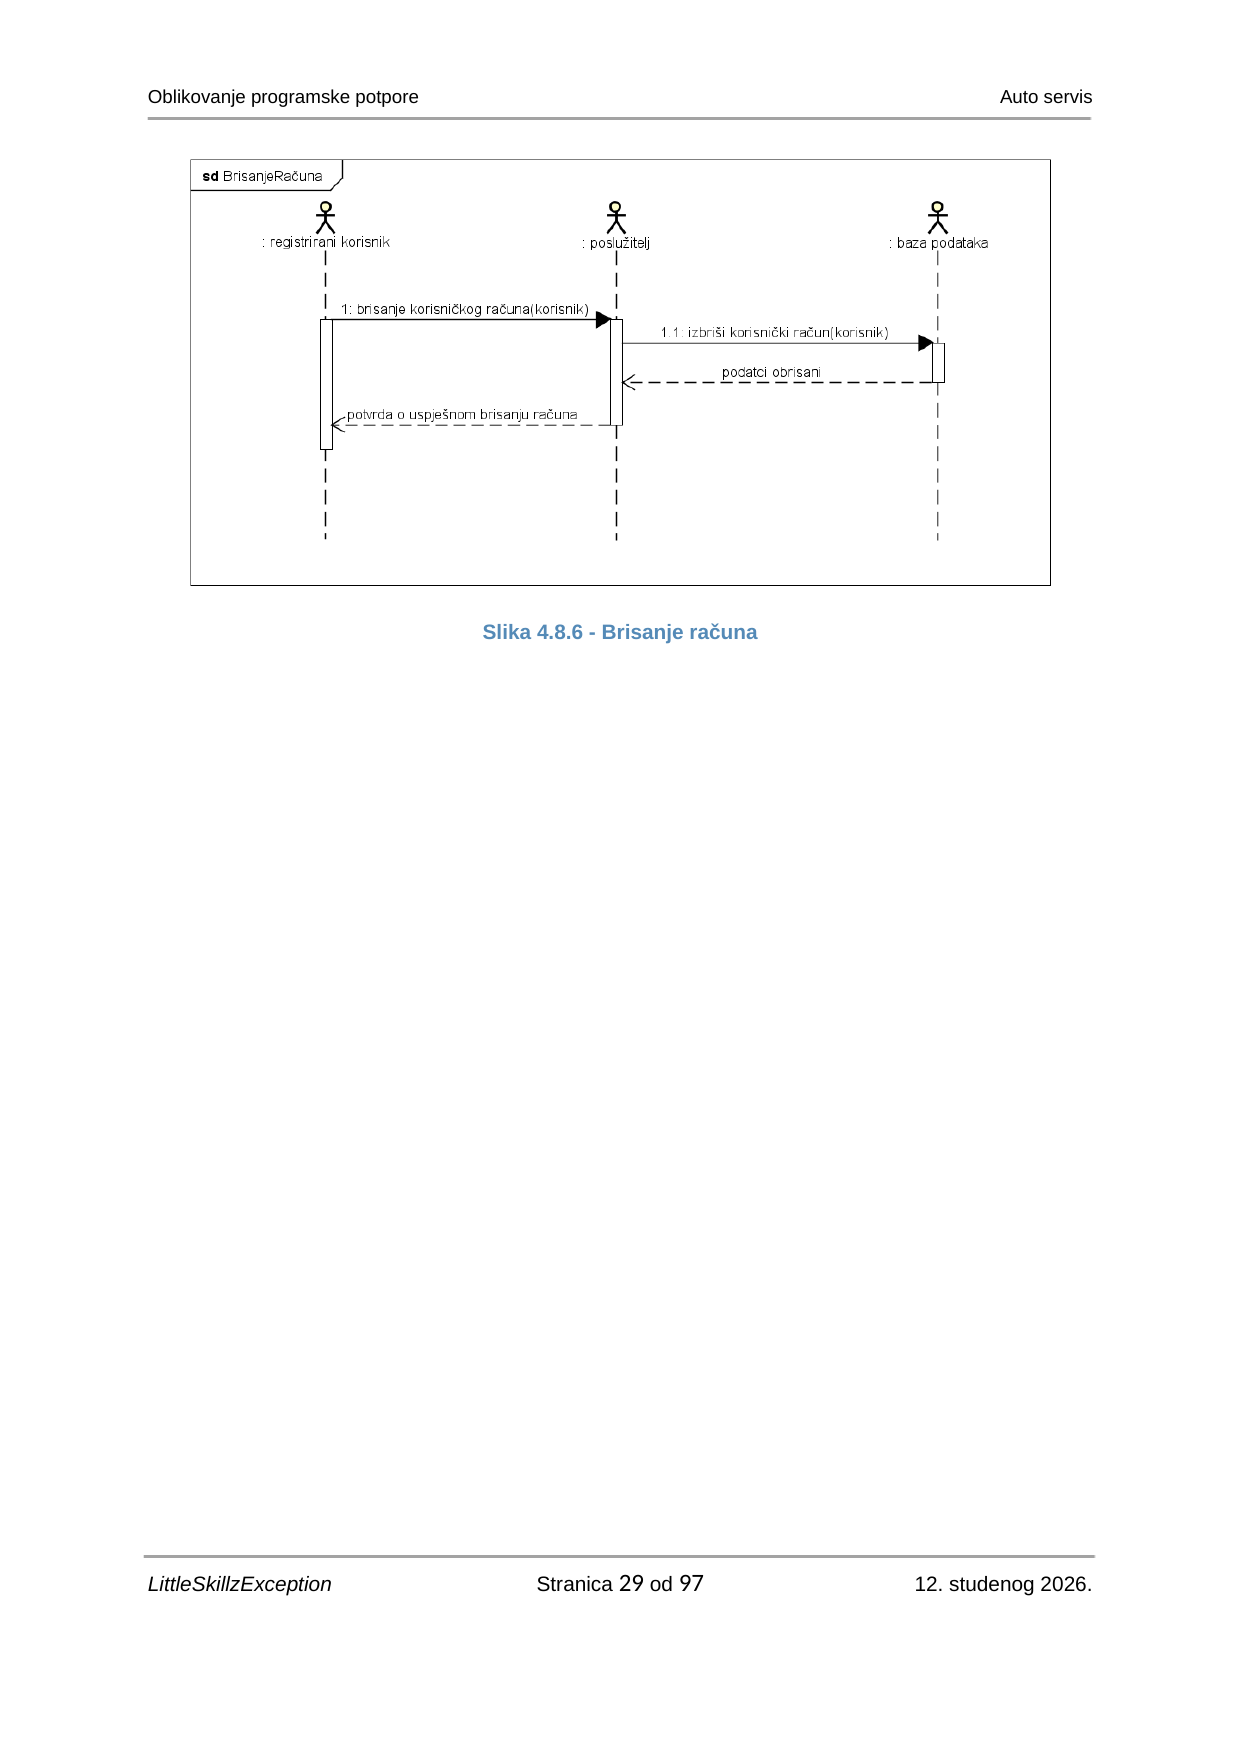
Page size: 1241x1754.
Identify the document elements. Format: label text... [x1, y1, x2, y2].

picture [178, 147, 1062, 596]
text Slika 4.8.6 - Brisanje računa [148, 620, 1093, 644]
